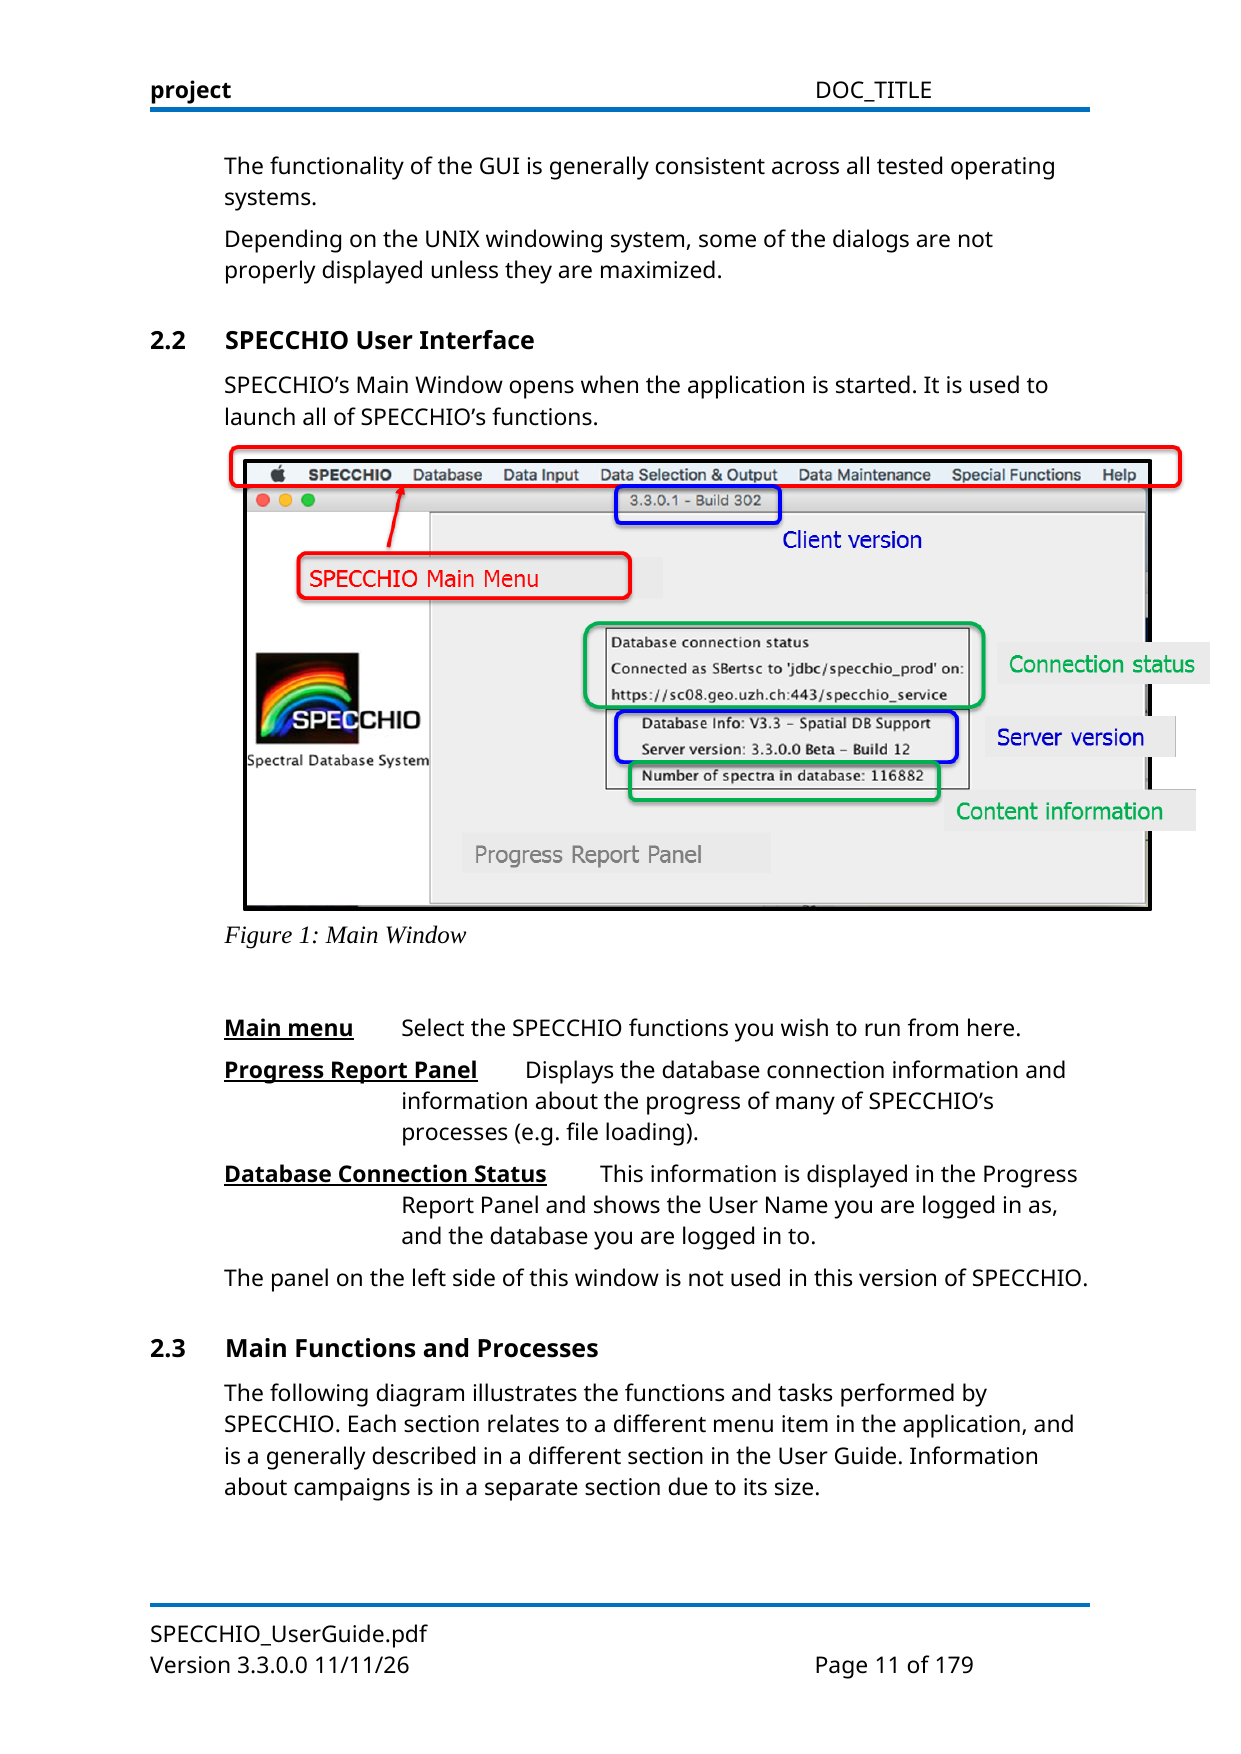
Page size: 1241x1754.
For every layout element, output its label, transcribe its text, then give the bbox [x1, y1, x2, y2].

text The panel on the left side of this window is not used in this version of SPECCHIO. [224, 1262, 1090, 1293]
picture [223, 442, 1210, 911]
text The following diagram illustrates the functions and tasks performed by SPECCHIO. Each section relates to a different menu item in the application, and is a generally described in a different section in the User Guide. Information about campaigns is in a separate section due to its size. [224, 1377, 1090, 1502]
subtitle SPECCHIO User Interface [150, 323, 1090, 357]
text SPECCHIO’s Main Window opens when the application is started. It is used to launch all of SPECCHIO’s functions. [224, 369, 1090, 432]
text Figure 1: Main Window [224, 921, 1090, 949]
text Main menu Select the SPECCHIO functions you wish to run from here. [224, 1012, 1090, 1043]
text Progress Report Panel Displays the database connection information and information about the progress of many of SPECCHIO’s processes (e.g. file loading). [224, 1053, 1090, 1147]
text The functionality of the GUI is generally consistent across all tested operating systems. [224, 150, 1090, 212]
subtitle Main Functions and Processes [150, 1331, 1090, 1365]
text Depending on the UNIX windowing system, some of the dialogs are not properly displayed unless they are maximized. [224, 223, 1090, 285]
text Database Connection Status This information is displayed in the Progress Report Panel and shows the User Name you are logged in as, and the database you are logged in to. [224, 1158, 1090, 1251]
